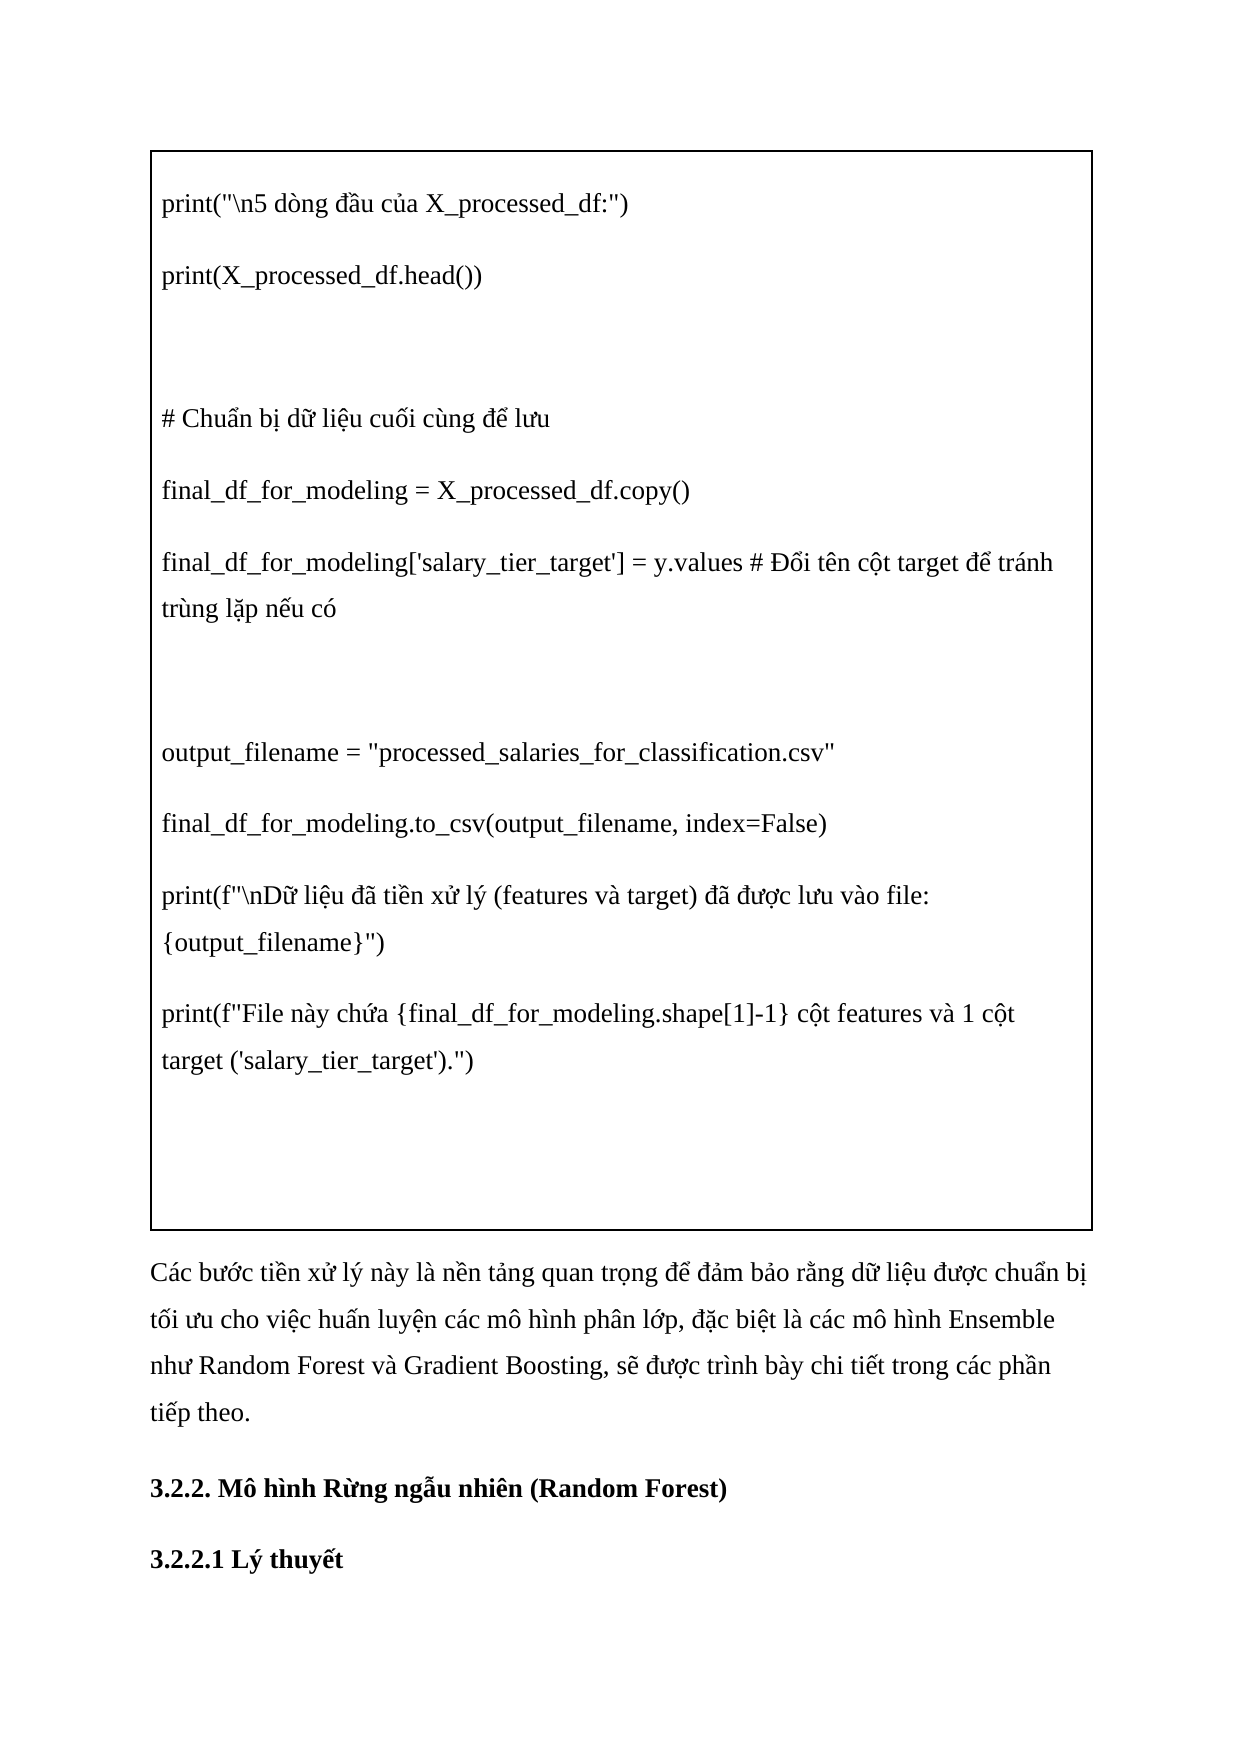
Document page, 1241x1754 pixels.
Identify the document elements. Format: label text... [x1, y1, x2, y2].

subtitle 3.2.2. Mô hình Rừng ngẫu nhiên (Random Forest) [150, 1472, 1090, 1503]
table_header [152, 152, 1091, 1229]
subtitle 3.2.2.1 Lý thuyết [150, 1544, 1090, 1575]
text Các bước tiền xử lý này là nền tảng quan trọng để đảm bảo rằng dữ liệu được chuẩn bị tối ưu cho việc huấn luyện các mô hình phân lớp, đặc biệt là các mô hình Ensemble như Random Forest và Gradient Boosting, sẽ được trình bày chi tiết trong các phần tiếp theo. [150, 1256, 1090, 1427]
